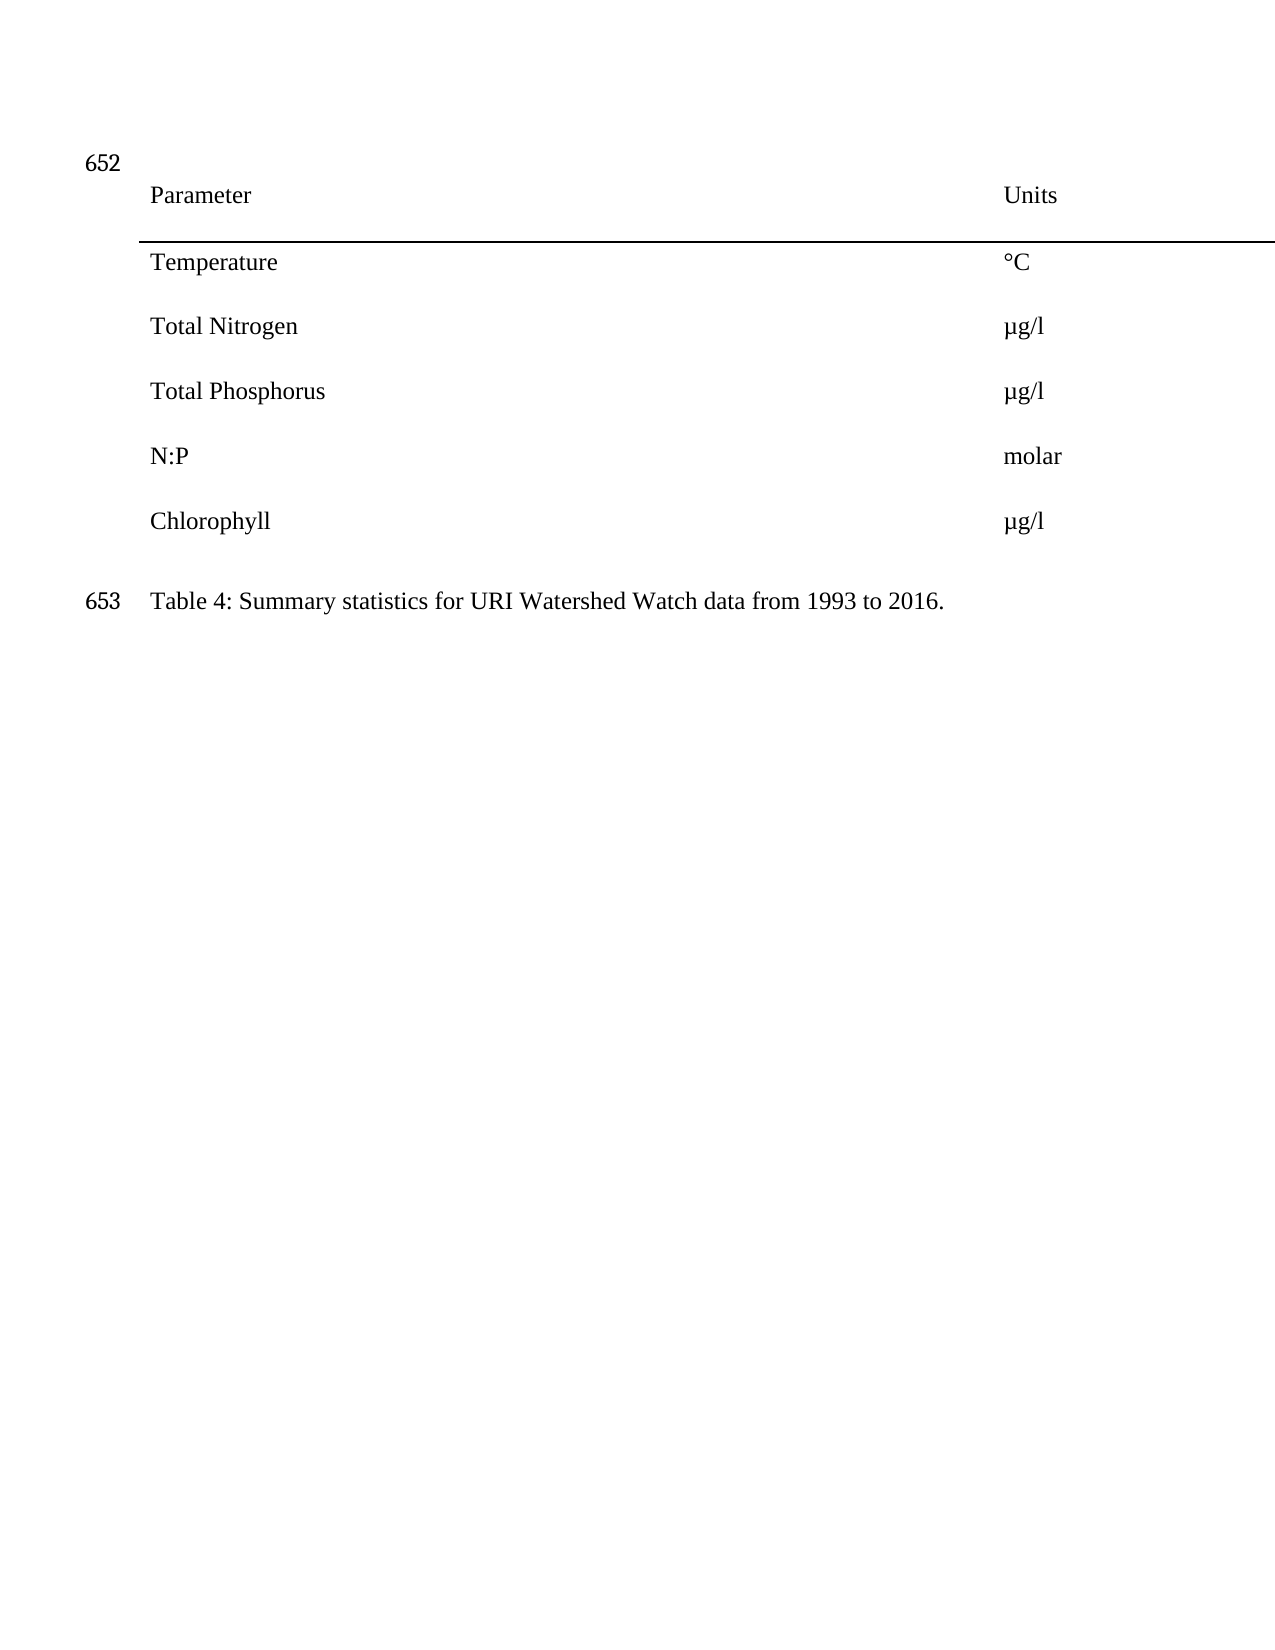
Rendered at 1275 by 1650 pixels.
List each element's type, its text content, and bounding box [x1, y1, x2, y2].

table_cell Total Nitrogen [139, 308, 992, 373]
table_header Units [992, 176, 1275, 241]
table_header Parameter [139, 176, 992, 241]
table_cell °C [992, 243, 1275, 308]
table_cell µg/l [992, 308, 1275, 373]
table_cell µg/l [992, 373, 1275, 437]
table_cell Temperature [139, 243, 992, 308]
table_cell N:P [139, 438, 992, 502]
table_cell Chlorophyll [139, 503, 992, 567]
table_cell molar [992, 438, 1275, 502]
table_cell µg/l [992, 503, 1275, 567]
table_cell Total Phosphorus [139, 373, 992, 437]
text Table 4: Summary statistics for URI Watershed Watch data from 1993 to 2016. [150, 586, 1125, 615]
